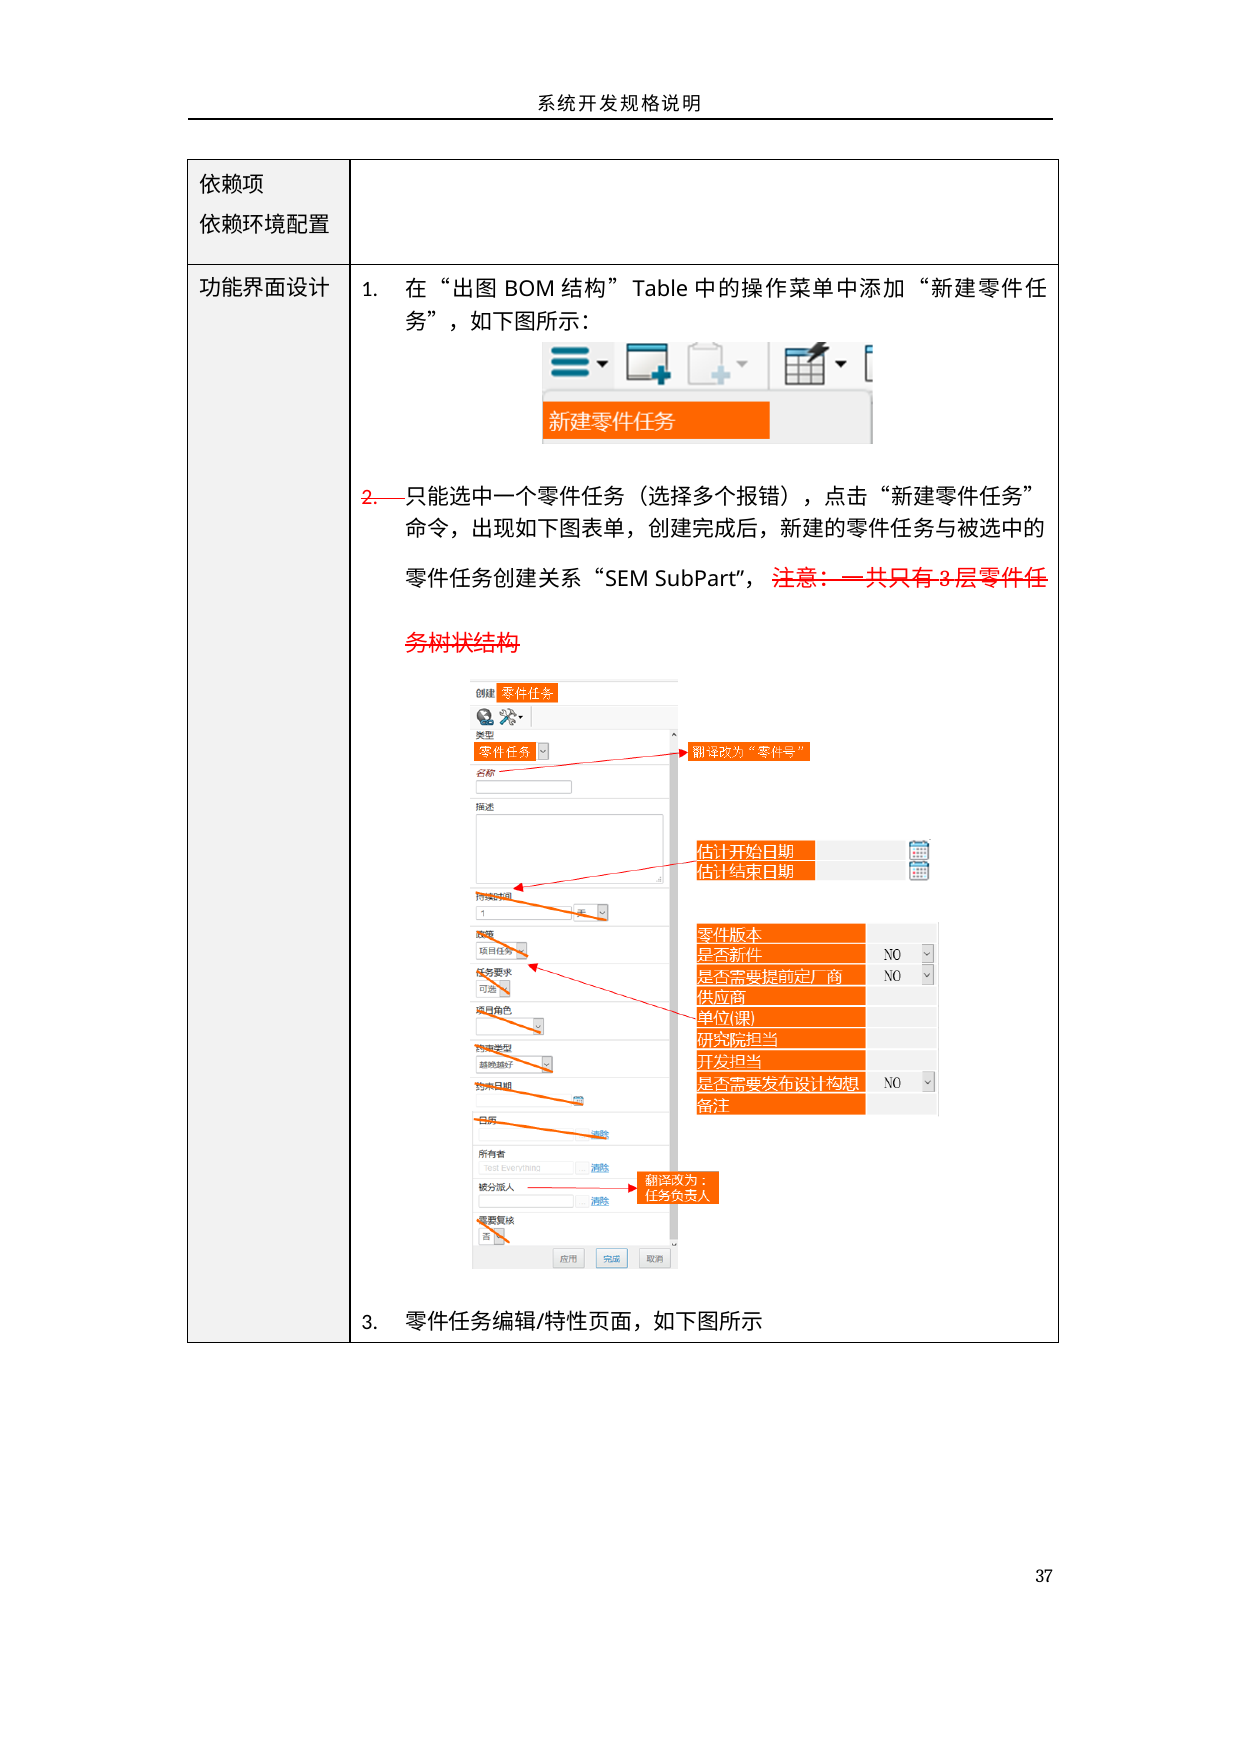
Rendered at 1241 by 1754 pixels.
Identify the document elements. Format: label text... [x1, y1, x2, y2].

table_cell [351, 160, 1058, 264]
table_cell 依赖项 依赖环境配置 [188, 160, 349, 264]
table_cell 功能界面设计 [188, 265, 349, 1342]
picture [536, 342, 873, 446]
picture [470, 679, 939, 1269]
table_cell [351, 265, 1058, 1342]
